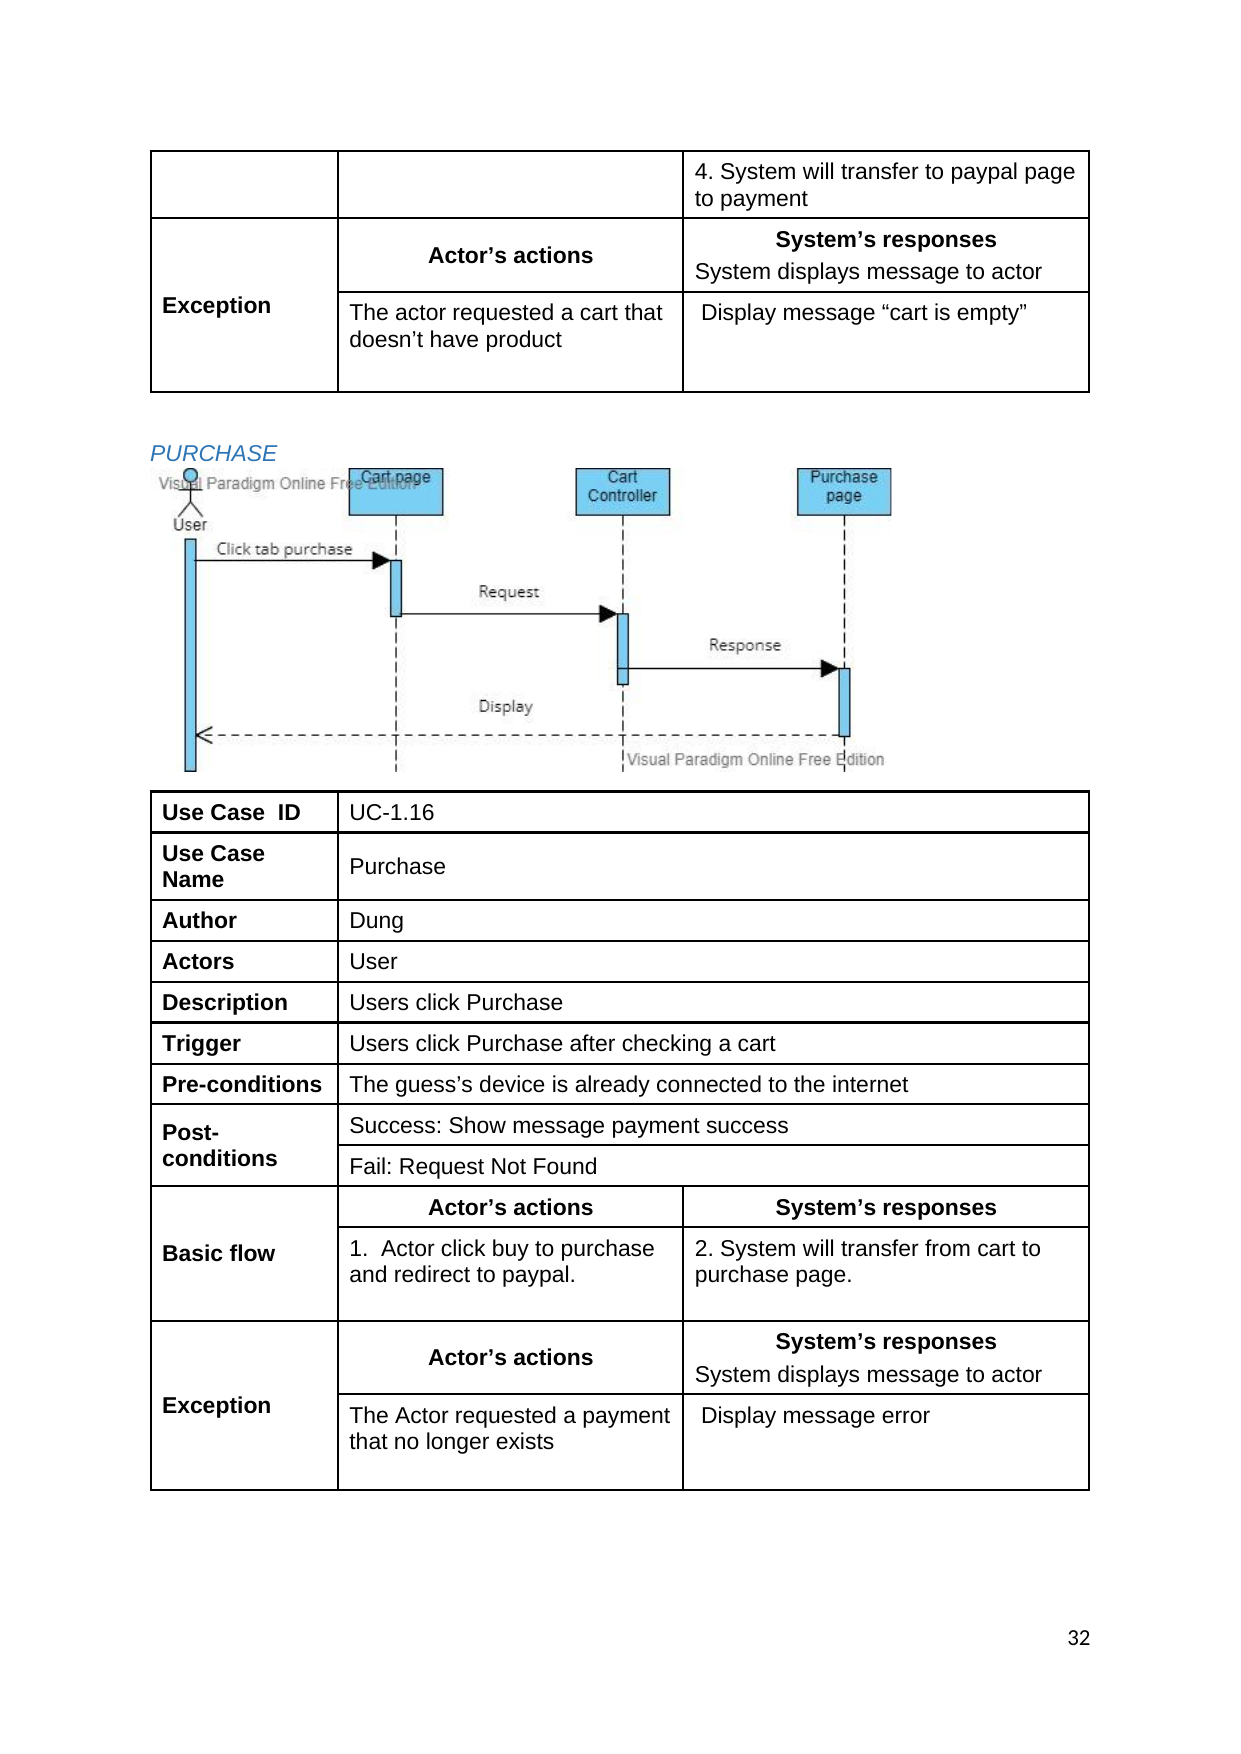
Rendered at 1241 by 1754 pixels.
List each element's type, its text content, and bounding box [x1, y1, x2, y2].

table_cell User [339, 942, 1088, 981]
table_header Use Case ID [152, 793, 337, 831]
table_cell System’s responses System displays message to actor [684, 219, 1088, 291]
table_cell Fail: Request Not Found [339, 1146, 1088, 1185]
table_cell Author [152, 901, 337, 939]
table_cell Exception [152, 219, 337, 391]
table_cell The actor requested a cart that doesn’t have product [339, 293, 682, 391]
subtitle PURCHASE [150, 440, 1090, 466]
table_cell System’s responses System displays message to actor [684, 1322, 1088, 1393]
table_cell Pre-conditions [152, 1065, 337, 1103]
table_cell 1. Actor click buy to purchase and redirect to paypal. [339, 1228, 682, 1320]
table_cell Dung [339, 901, 1088, 939]
table_cell Post-conditions [152, 1105, 337, 1185]
table_cell 2. System will transfer from cart to purchase page. [684, 1228, 1088, 1320]
table_cell Basic flow [152, 1187, 337, 1320]
table_cell The guess’s device is already connected to the internet [339, 1065, 1088, 1103]
table_cell Actor’s actions [339, 219, 682, 291]
table_cell Purchase [339, 834, 1088, 899]
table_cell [684, 152, 1088, 217]
table_cell Description [152, 983, 337, 1021]
table_cell Actor’s actions [339, 1322, 682, 1393]
table_header UC-1.16 [339, 793, 1088, 831]
table_cell Actors [152, 942, 337, 981]
table_cell Use Case Name [152, 834, 337, 899]
table_cell Exception [152, 1322, 337, 1489]
table_cell Users click Purchase after checking a cart [339, 1024, 1088, 1062]
table_cell The Actor requested a payment that no longer exists [339, 1395, 682, 1489]
picture [150, 468, 892, 772]
table_cell System’s responses [684, 1187, 1088, 1226]
table_cell Display message “cart is empty” [684, 293, 1088, 391]
table_cell Trigger [152, 1024, 337, 1062]
table_cell Users click Purchase [339, 983, 1088, 1021]
table_cell Actor’s actions [339, 1187, 682, 1226]
table_cell Display message error [684, 1395, 1088, 1489]
table_cell Success: Show message payment success [339, 1105, 1088, 1144]
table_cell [339, 152, 682, 217]
